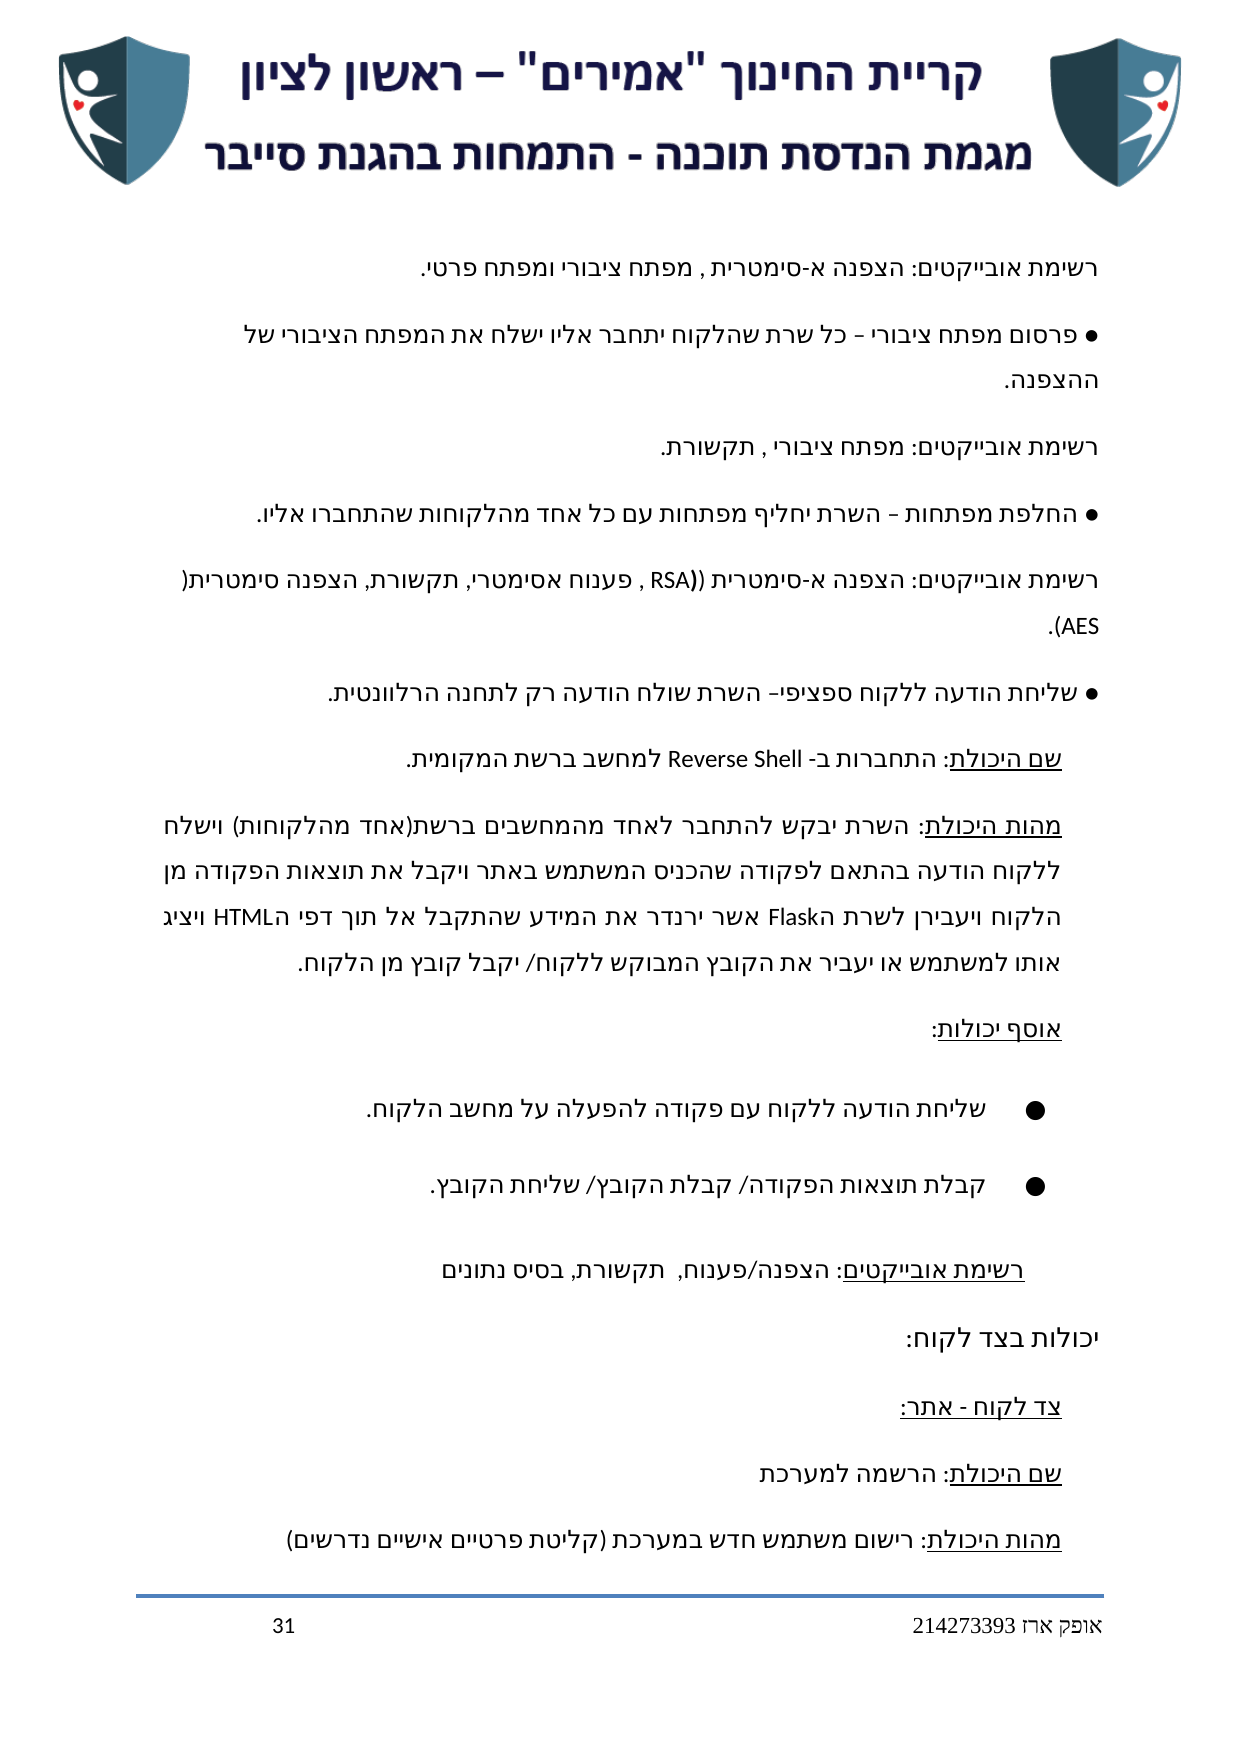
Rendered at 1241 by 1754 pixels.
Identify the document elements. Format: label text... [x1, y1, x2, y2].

text שם היכולת: הרשמה למערכת [162, 1458, 1062, 1489]
text מהות היכולת: רישום משתמש חדש במערכת (קליטת פרטיים אישיים נדרשים) [162, 1525, 1062, 1555]
text שם היכולת: התחברות ב- Reverse Shell למחשב ברשת המקומית. [162, 743, 1062, 774]
text ● החלפת מפתחות – השרת יחליף מפתחות עם כל אחד מהלקוחות שהתחברו אליו. [162, 498, 1099, 528]
text מהות היכולת: השרת יבקש להתחבר לאחד מהמחשבים ברשת(אחד מהלקוחות) וישלח ללקוח הודעה בהתאם לפקודה שהכניס המשתמש באתר ויקבל את תוצאות הפקודה מן הלקוח ויעבירן לשרת הFlask אשר ירנדר את המידע שהתקבל אל תוך דפי הHTML ויציג אותו למשתמש או יעביר את הקובץ המבוקש ללקוח/ יקבל קובץ מן הלקוח. [162, 810, 1062, 977]
text רשימת אובייקטים: הצפנה/פענוח, תקשורת, בסיס נתונים [162, 1255, 1024, 1285]
text ● שליחת הודעה ללקוח ספציפי– השרת שולח הודעה רק לתחנה הרלוונטית. [162, 677, 1099, 707]
text יכולות בצד לקוח: [162, 1321, 1099, 1354]
picture [58, 36, 1182, 188]
text ● פרסום מפתח ציבורי – כל שרת שהלקוח יתחבר אליו ישלח את המפתח הציבורי של ההצפנה. [162, 319, 1099, 395]
text רשימת אובייקטים: מפתח ציבורי , תקשורת. [162, 431, 1099, 462]
text רשימת אובייקטים: הצפנה א-סימטרית ((RSA , פענוח אסימטרי, תקשורת, הצפנה סימטרית(AES). [162, 564, 1099, 641]
list שליחת הודעה ללקוח עם פקודה להפעלה על מחשב הלקוח. [162, 1080, 1024, 1131]
list קבלת תוצאות הפקודה/ קבלת הקובץ/ שליחת הקובץ. [162, 1157, 1024, 1208]
text אוסף יכולות: [162, 1013, 1062, 1044]
text צד לקוח - אתר: [162, 1392, 1062, 1422]
text רשימת אובייקטים: הצפנה א-סימטרית , מפתח ציבורי ומפתח פרטי. [162, 252, 1099, 283]
